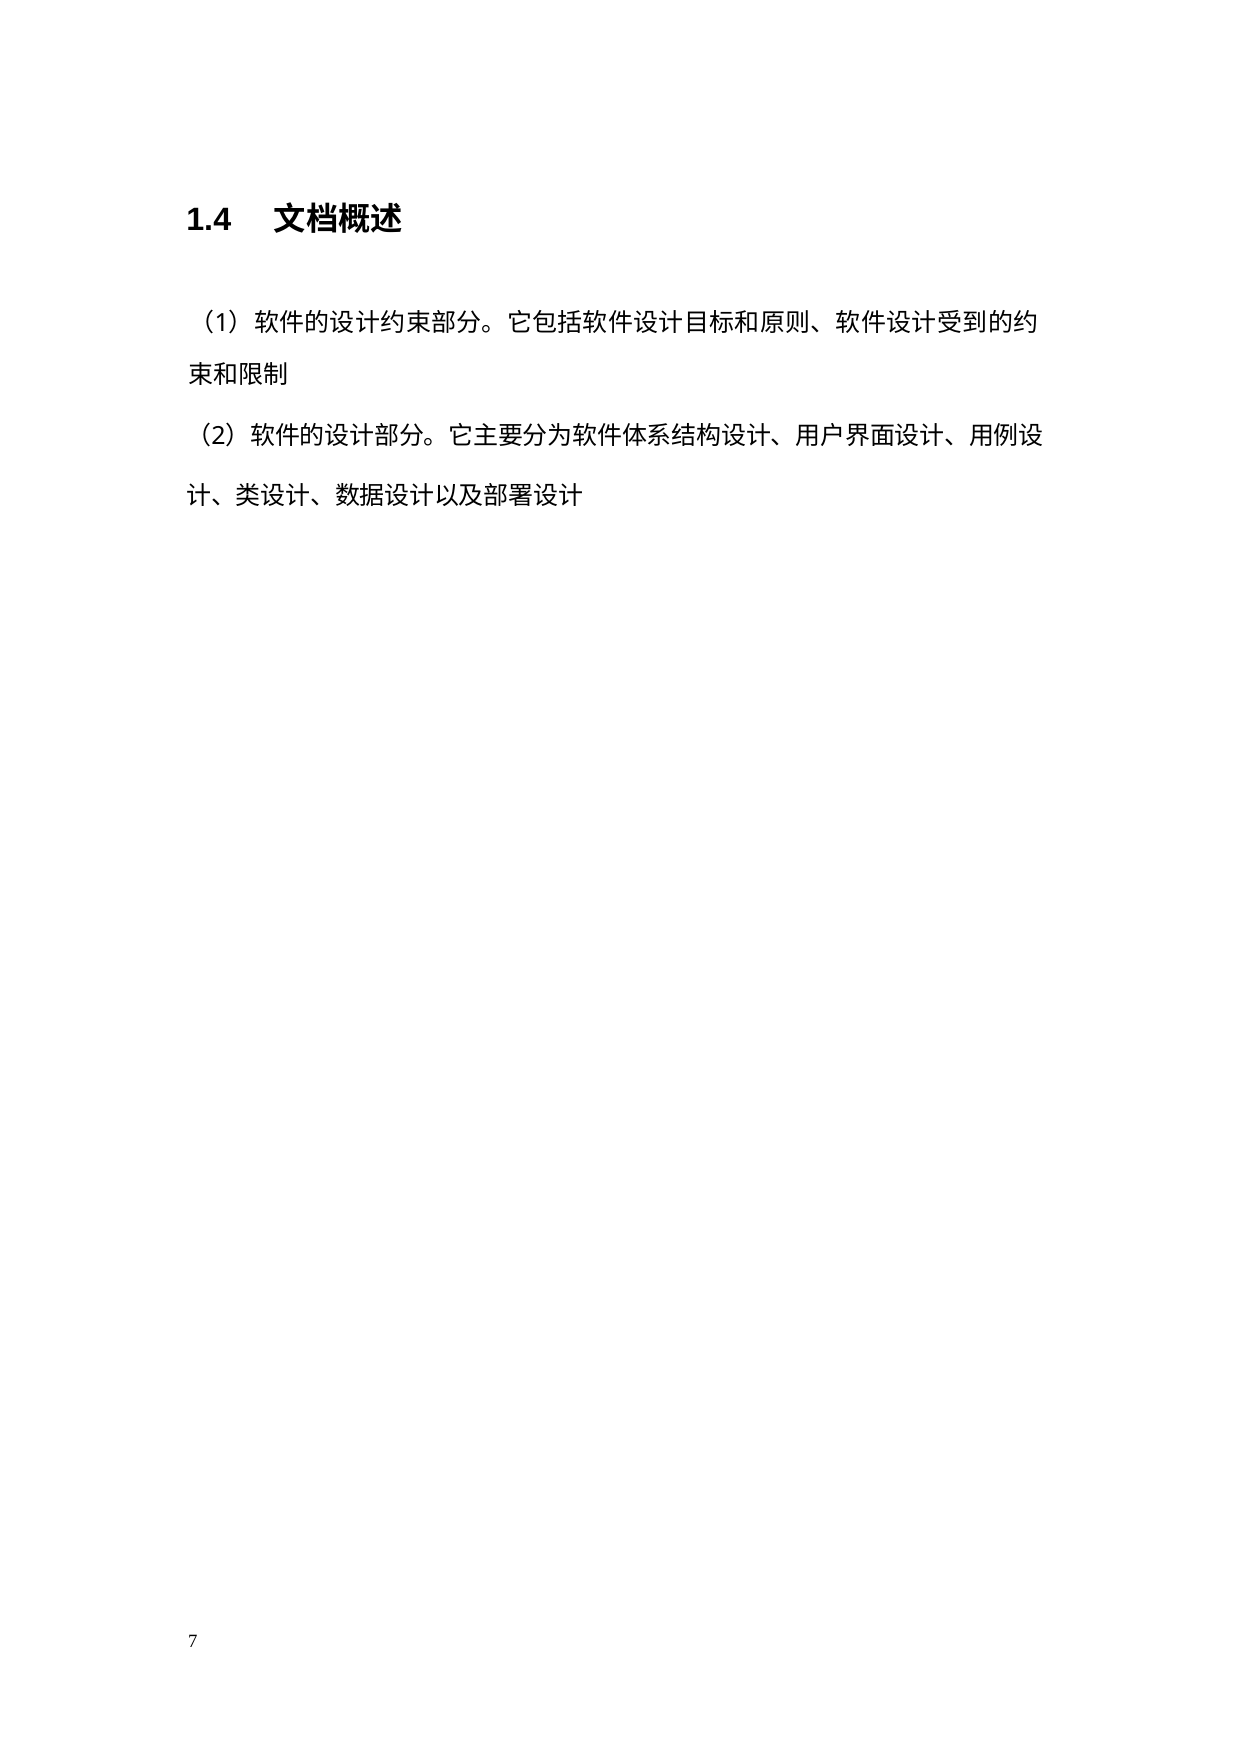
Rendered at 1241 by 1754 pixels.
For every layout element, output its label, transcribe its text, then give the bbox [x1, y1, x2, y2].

text （2）软件的设计部分。它主要分为软件体系结构设计、用户界面设计、用例设 [186, 415, 1053, 451]
text 计、类设计、数据设计以及部署设计 [186, 475, 1053, 512]
subtitle 文档概述 [186, 196, 1054, 239]
list 软件的设计约束部分。它包括软件设计目标和原则、软件设计受到的约束和限制 [188, 303, 1053, 391]
